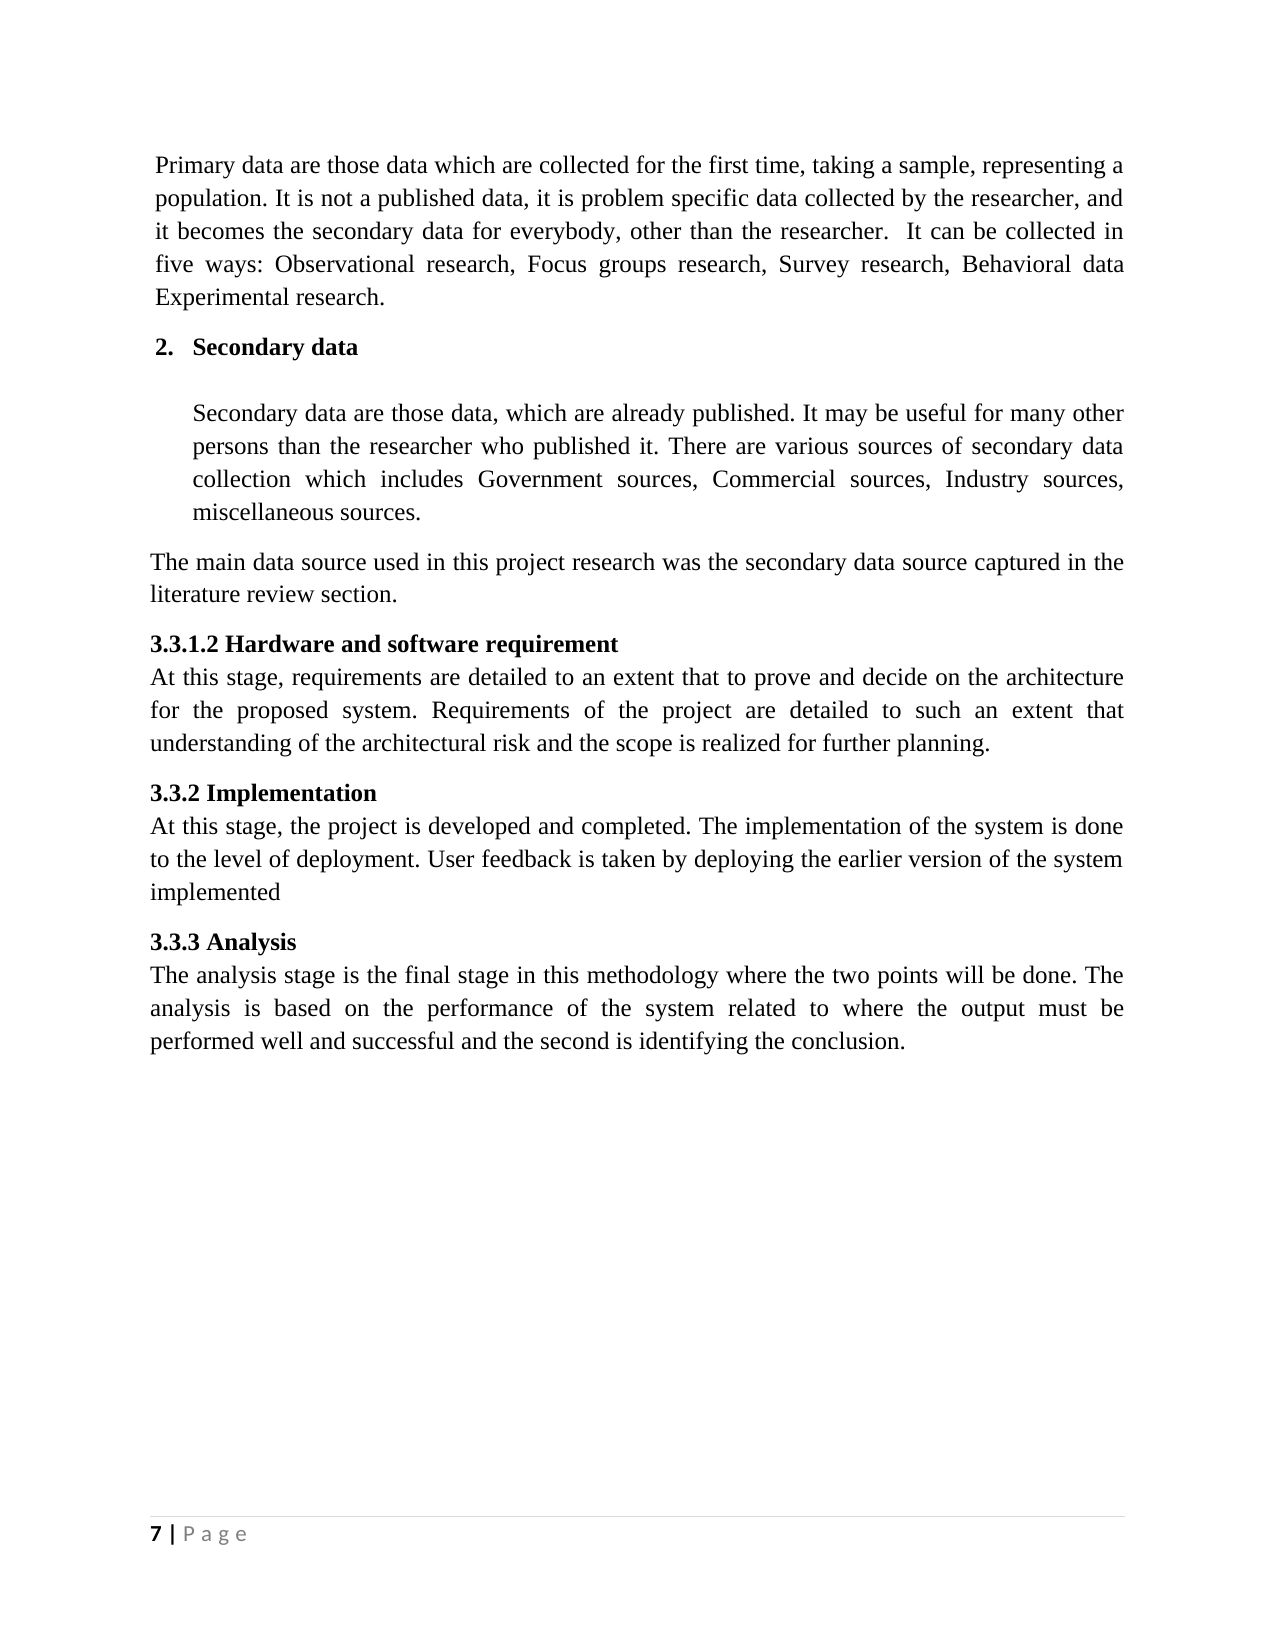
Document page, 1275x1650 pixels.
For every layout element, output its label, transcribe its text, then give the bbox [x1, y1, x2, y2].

subtitle 3.3.3 Analysis [150, 927, 1125, 956]
subtitle 3.3.1.2 Hardware and software requirement [150, 629, 1125, 658]
text Primary data are those data which are collected for the first time, taking a sample, representing a population. It is not a published data, it is problem specific data collected by the researcher, and it becomes the secondary data for everybody, other than the researcher. It can be collected in five ways: Observational research, Focus groups research, Survey research, Behavioral data Experimental research. [155, 150, 1125, 311]
text At this stage, requirements are detailed to an extent that to prove and decide on the architecture for the proposed system. Requirements of the project are detailed to such an extent that understanding of the architectural risk and the scope is realized for further planning. [150, 662, 1125, 757]
list Secondary data [155, 332, 1125, 361]
text The main data source used in this project research was the secondary data source captured in the literature review section. [150, 547, 1125, 608]
text The analysis stage is the final stage in this methodology where the two points will be done. The analysis is based on the performance of the system related to where the output must be performed well and successful and the second is identifying the conclusion. [150, 960, 1125, 1054]
subtitle 3.3.2 Implementation [150, 778, 1125, 807]
list Secondary data are those data, which are already published. It may be useful for many other persons than the researcher who published it. There are various sources of secondary data collection which includes Government sources, Commercial sources, Industry sources, miscellaneous sources. [192, 398, 1125, 526]
text At this stage, the project is developed and completed. The implementation of the system is done to the level of deployment. User feedback is taken by deploying the earlier version of the system implemented [150, 811, 1125, 906]
